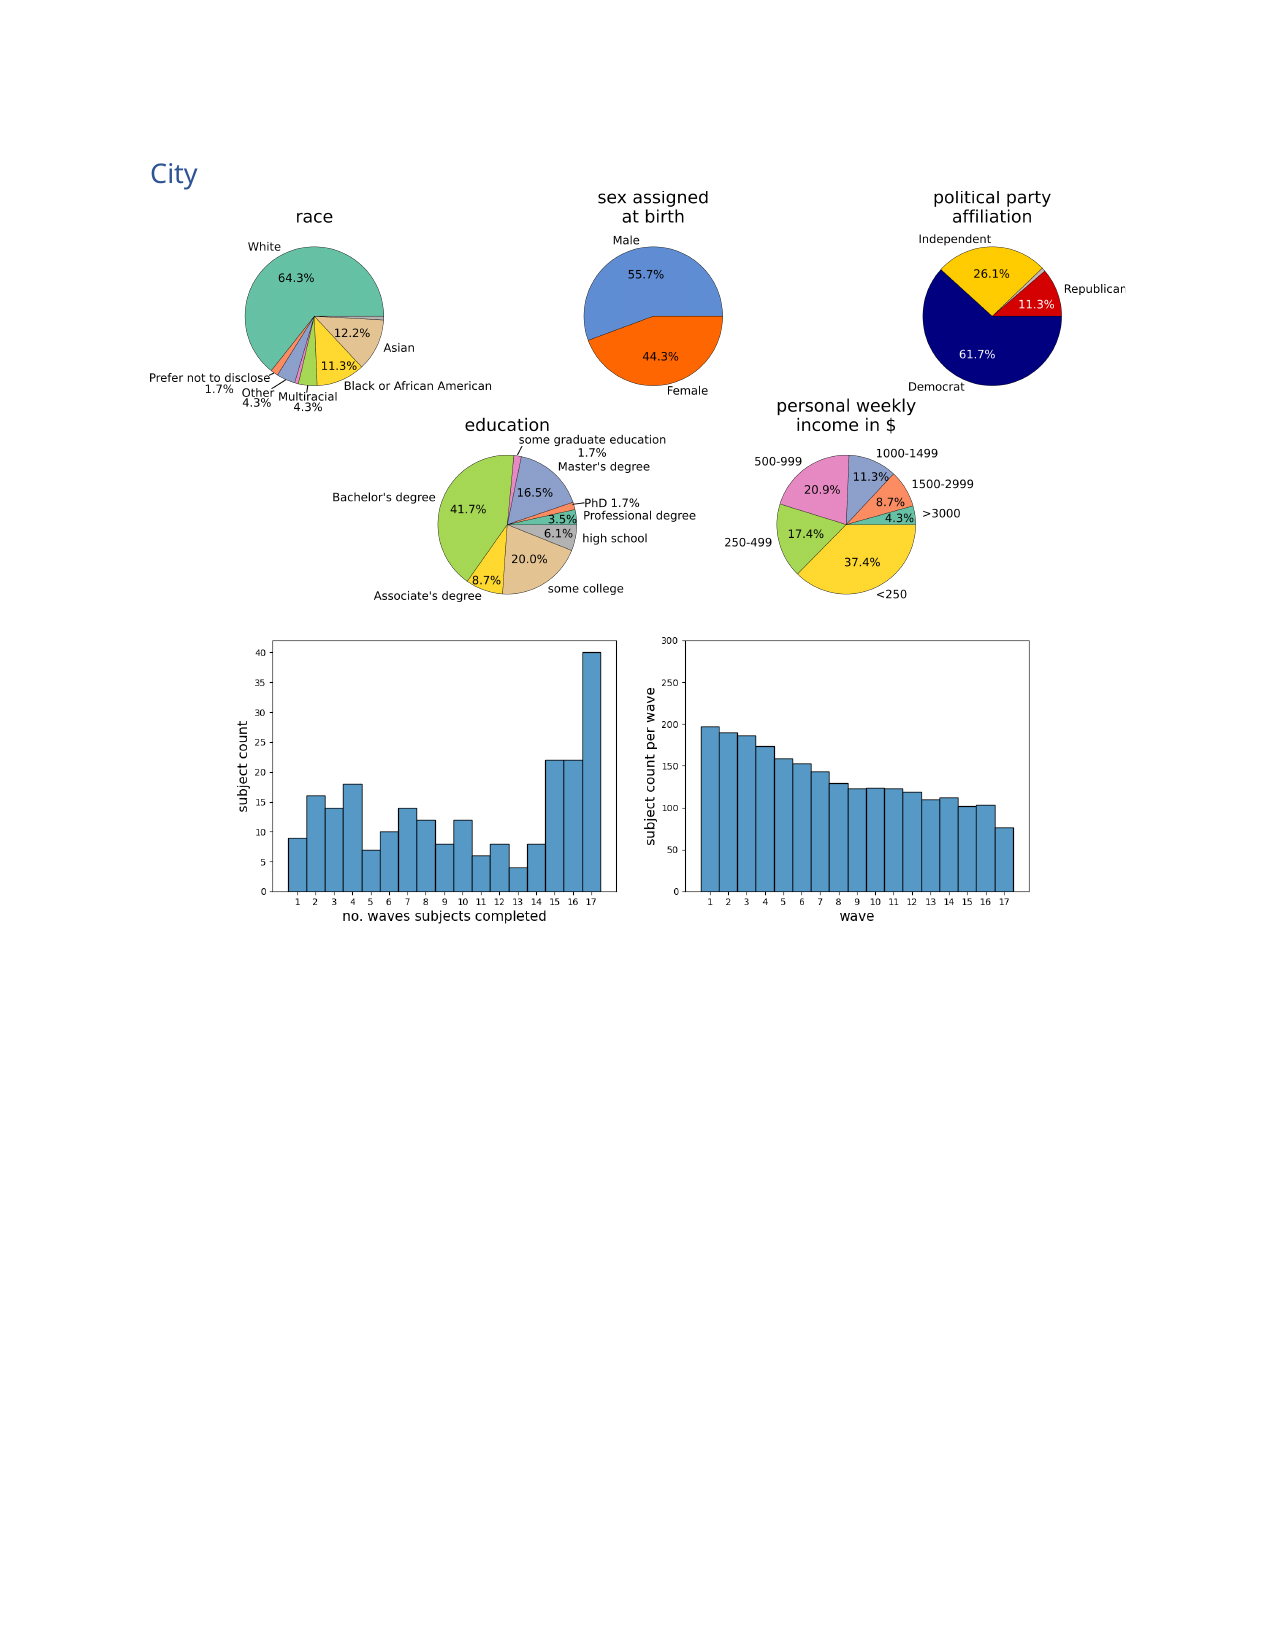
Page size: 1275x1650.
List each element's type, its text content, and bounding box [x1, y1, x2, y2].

picture [150, 191, 1125, 927]
subtitle City [150, 154, 1125, 191]
